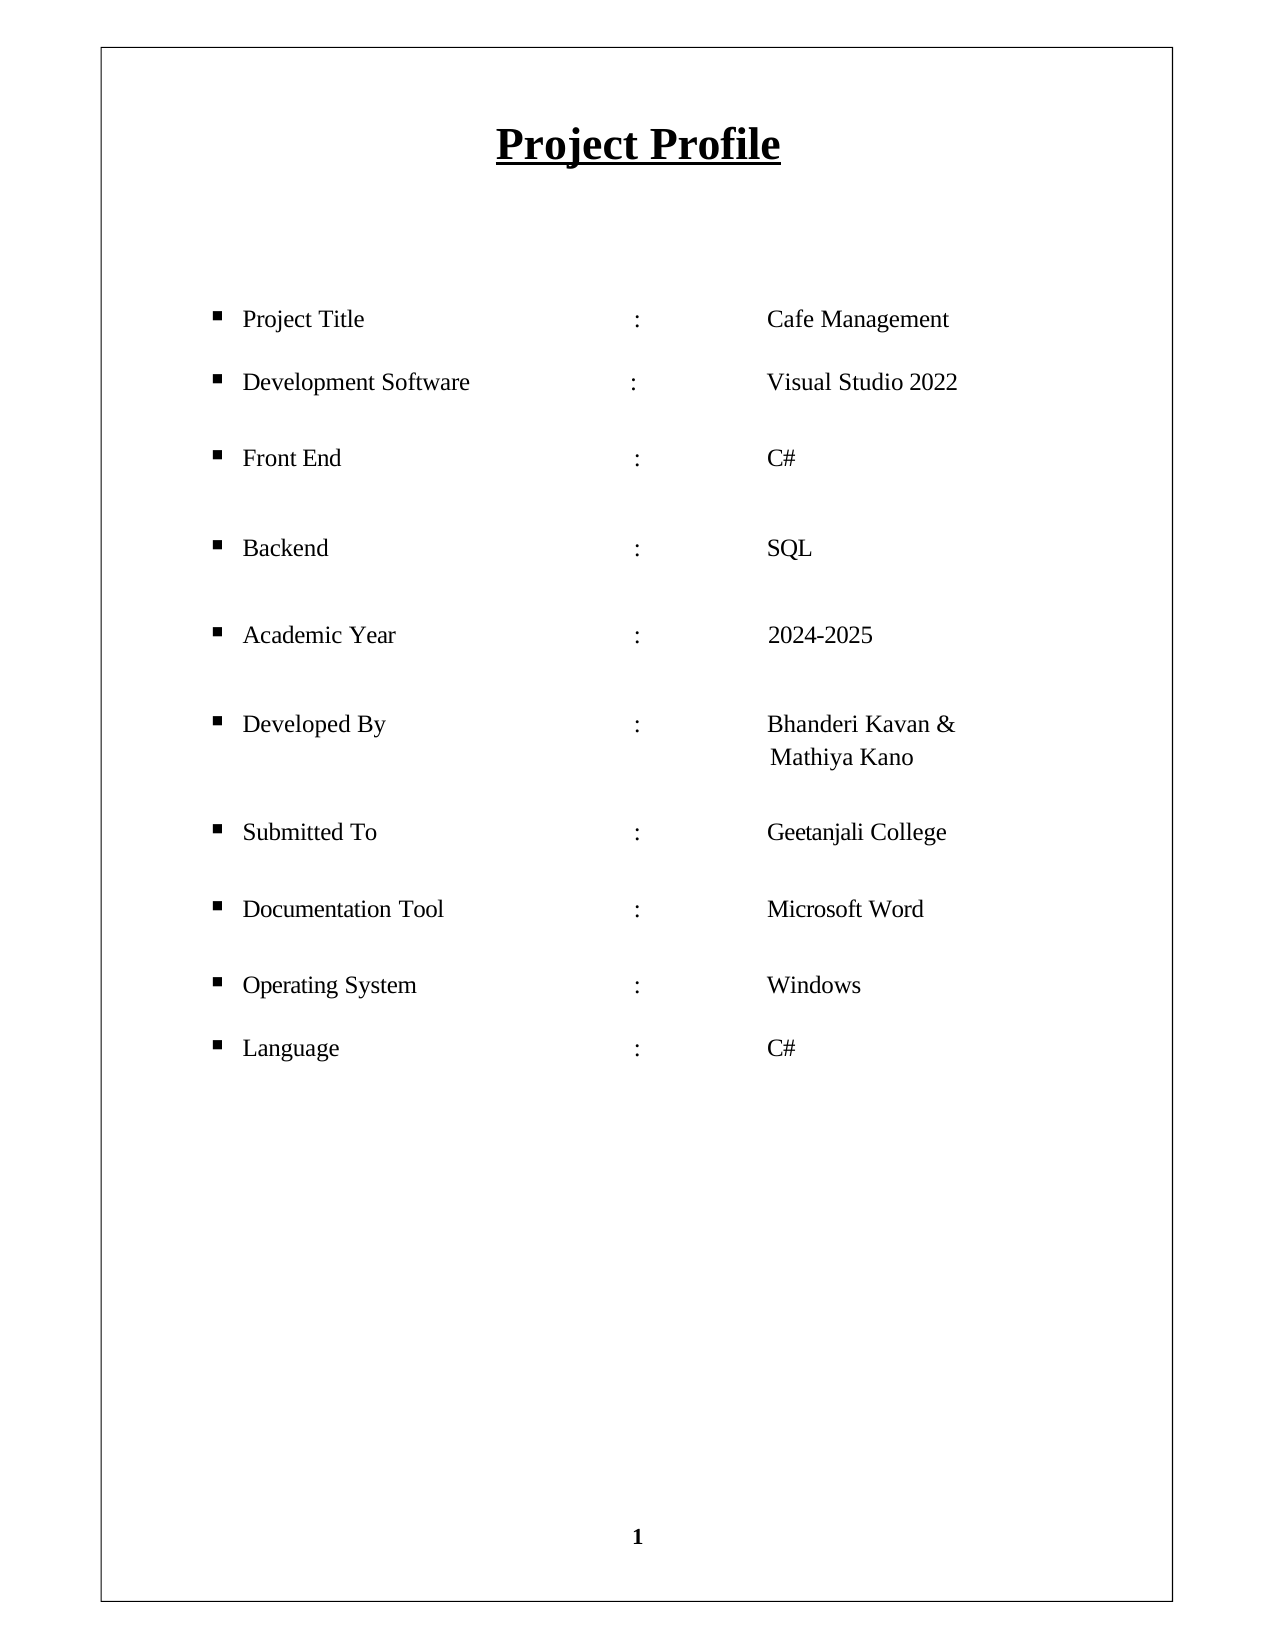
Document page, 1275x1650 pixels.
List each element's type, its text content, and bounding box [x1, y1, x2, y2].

subtitle Project Profile [168, 117, 1108, 169]
list Front End : C# [210, 443, 1173, 473]
list Submitted To : Geetanjali College [210, 817, 1173, 847]
list Development Software : Visual Studio 2022 [210, 367, 1173, 397]
list Project Title : Cafe Management [210, 304, 1173, 334]
list Operating System : Windows [210, 970, 1173, 1000]
list Developed By : Bhanderi Kavan & Mathiya Kano [210, 709, 1003, 771]
list Language : C# [210, 1033, 1173, 1063]
list Backend : SQL [210, 533, 1173, 563]
list Academic Year : 2024-2025 [210, 620, 1173, 650]
list Documentation Tool : Microsoft Word [210, 894, 1173, 924]
